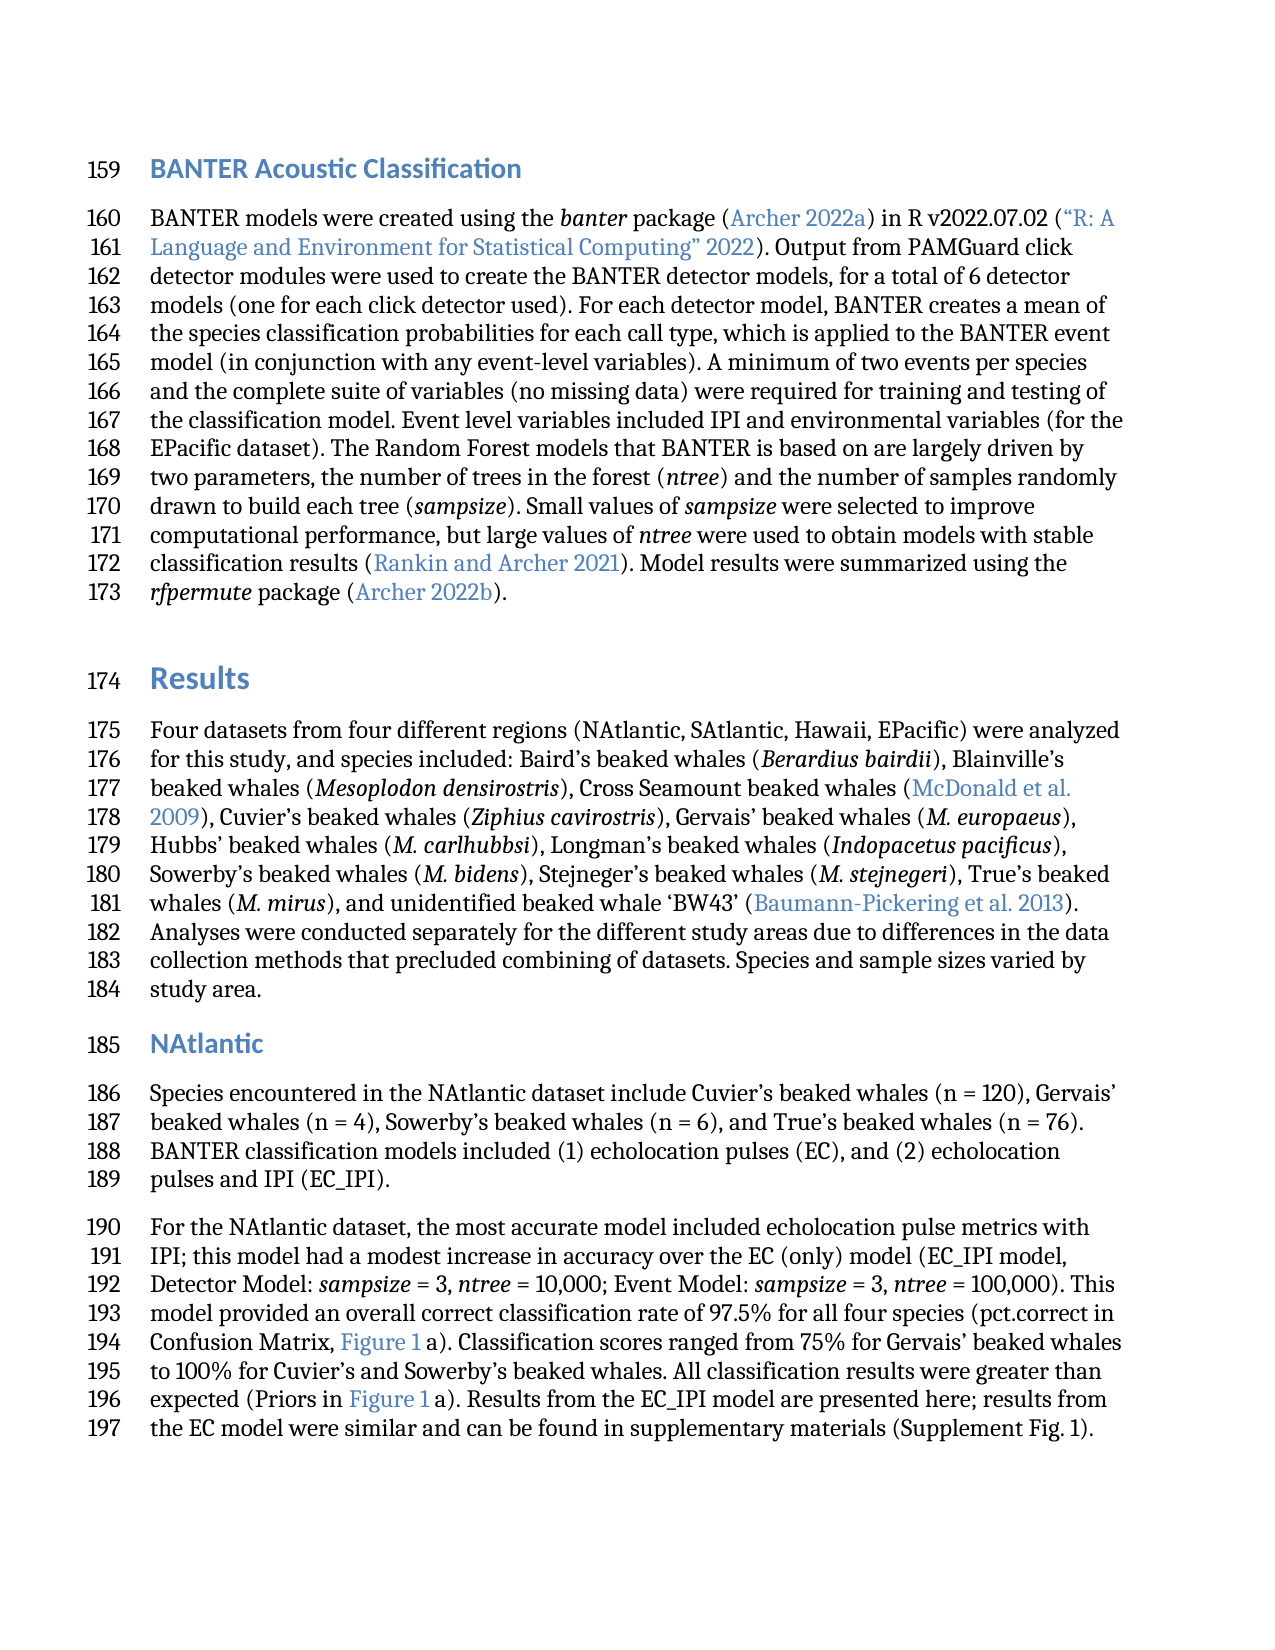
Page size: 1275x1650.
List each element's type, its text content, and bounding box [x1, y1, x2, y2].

text For the NAtlantic dataset, the most accurate model included echolocation pulse metrics with IPI; this model had a modest increase in accuracy over the EC (only) model (EC_IPI model, Detector Model: sampsize = 3, ntree = 10,000; Event Model: sampsize = 3, ntree = 100,000). This model provided an overall correct classification rate of 97.5% for all four species (pct.correct in Confusion Matrix, Figure 1 a). Classification scores ranged from 75% for Gervais’ beaked whales to 100% for Cuvier’s and Sowerby’s beaked whales. All classification results were greater than expected (Priors in Figure 1 a). Results from the EC_IPI model are presented here; results from the EC model were similar and can be found in supplementary materials (Supplement Fig. 1). [150, 1213, 1125, 1443]
subtitle NAtlantic [150, 1025, 1125, 1060]
text Four datasets from four different regions (NAtlantic, SAtlantic, Hawaii, EPacific) were analyzed for this study, and species included: Baird’s beaked whales (Berardius bairdii), Blainville’s beaked whales (Mesoplodon densirostris), Cross Seamount beaked whales (McDonald et al. 2009), Cuvier’s beaked whales (Ziphius cavirostris), Gervais’ beaked whales (M. europaeus), Hubbs’ beaked whales (M. carlhubbsi), Longman’s beaked whales (Indopacetus pacificus), Sowerby’s beaked whales (M. bidens), Stejneger’s beaked whales (M. stejnegeri), True’s beaked whales (M. mirus), and unidentified beaked whale ‘BW43’ (Baumann-Pickering et al. 2013). Analyses were conducted separately for the different study areas due to differences in the data collection methods that precluded combining of datasets. Species and sample sizes varied by study area. [150, 716, 1125, 1004]
text BANTER models were created using the banter package (Archer 2022a) in R v2022.07.02 (“R: A Language and Environment for Statistical Computing” 2022). Output from PAMGuard click detector modules were used to create the BANTER detector models, for a total of 6 detector models (one for each click detector used). For each detector model, BANTER creates a mean of the species classification probabilities for each call type, which is applied to the BANTER event model (in conjunction with any event-level variables). A minimum of two events per species and the complete suite of variables (no missing data) were required for training and testing of the classification model. Event level variables included IPI and environmental variables (for the EPacific dataset). The Random Forest models that BANTER is based on are largely driven by two parameters, the number of trees in the forest (ntree) and the number of samples randomly drawn to build each tree (sampsize). Small values of sampsize were selected to improve computational performance, but large values of ntree were used to obtain models with stable classification results (Rankin and Archer 2021). Model results were summarized using the rfpermute package (Archer 2022b). [150, 204, 1125, 607]
subtitle Results [150, 657, 1125, 698]
subtitle BANTER Acoustic Classification [150, 150, 1125, 186]
text Species encountered in the NAtlantic dataset include Cuvier’s beaked whales (n = 120), Gervais’ beaked whales (n = 4), Sowerby’s beaked whales (n = 6), and True’s beaked whales (n = 76). BANTER classification models included (1) echolocation pulses (EC), and (2) echolocation pulses and IPI (EC_IPI). [150, 1079, 1125, 1194]
